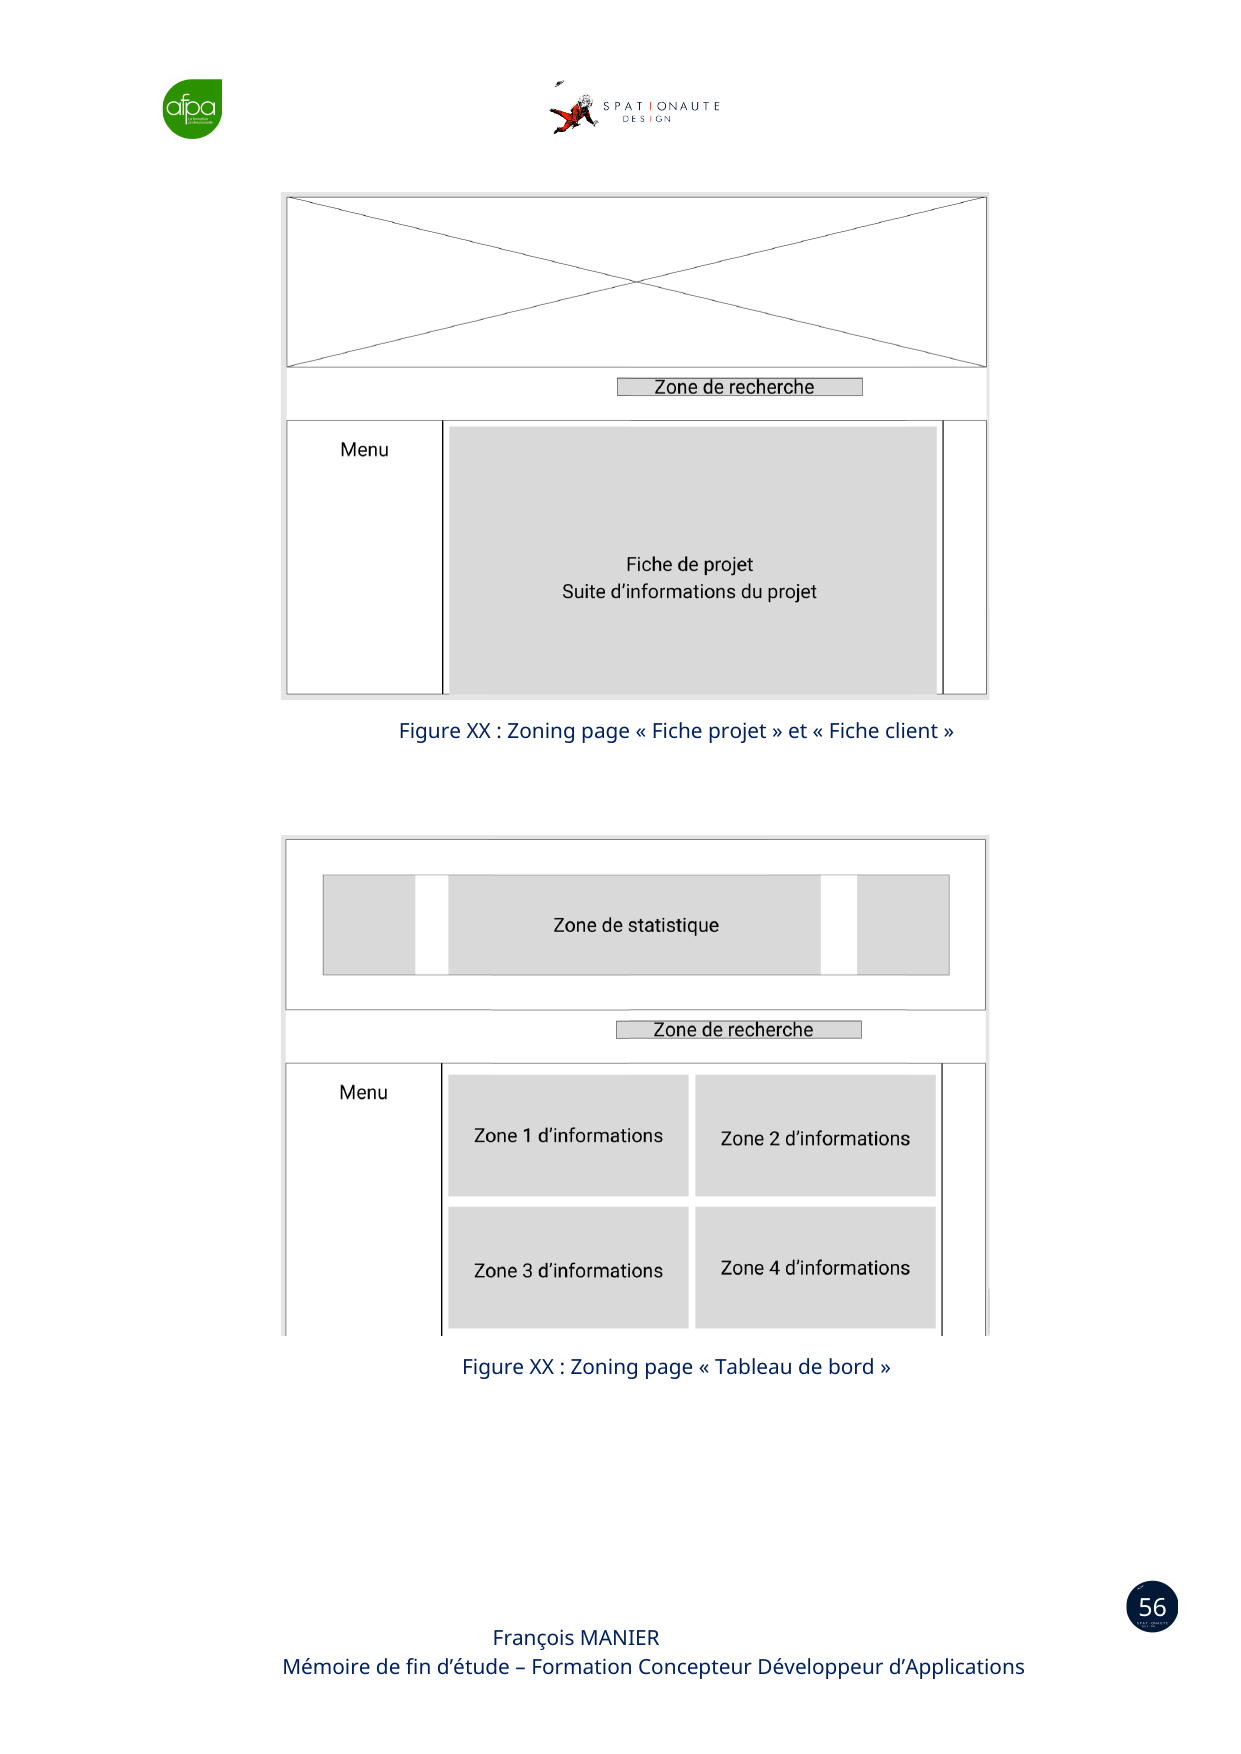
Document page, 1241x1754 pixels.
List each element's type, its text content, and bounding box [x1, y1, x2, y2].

picture [280, 192, 990, 700]
list Figure XX : Zoning page « Fiche projet » et « Fiche client » [186, 716, 1167, 744]
picture [531, 73, 739, 141]
picture [162, 75, 223, 141]
picture [280, 835, 990, 1336]
list Figure XX : Zoning page « Tableau de bord » [186, 1352, 1167, 1381]
picture [1126, 1580, 1178, 1633]
